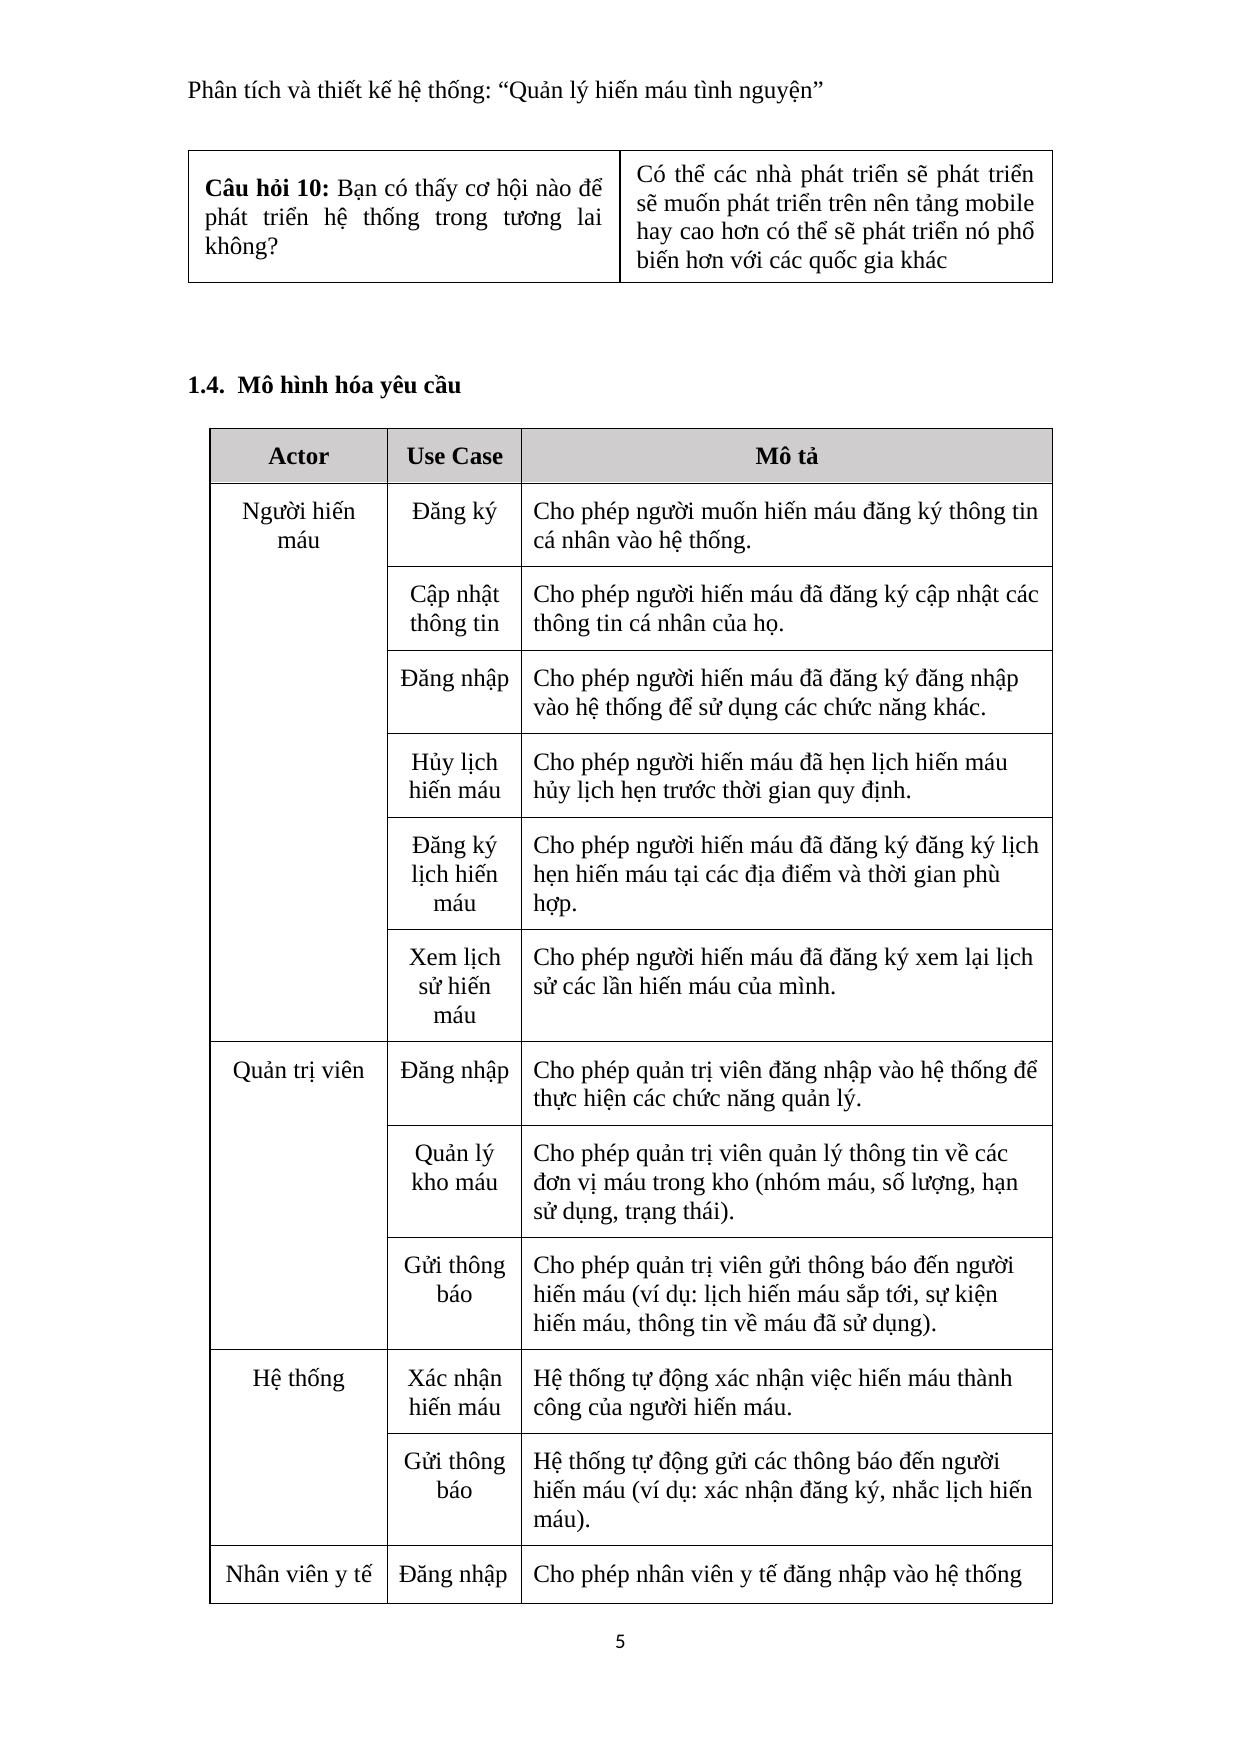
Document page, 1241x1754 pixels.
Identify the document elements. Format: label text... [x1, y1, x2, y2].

table_cell Câu hỏi 10: Bạn có thấy cơ hội nào để phát triển hệ thống trong tương lai không? [189, 151, 619, 282]
subtitle 1.4. Mô hình hóa yêu cầu [187, 370, 1053, 398]
table_cell Đăng nhập [388, 1546, 521, 1603]
table_cell Người hiến máu [211, 484, 387, 1041]
table_cell Nhân viên y tế [211, 1546, 387, 1603]
table_cell Cho phép quản trị viên quản lý thông tin về các đơn vị máu trong kho (nhóm máu, số lượng, hạn sử dụng, trạng thái). [522, 1126, 1052, 1237]
table_cell Đăng ký [388, 484, 521, 566]
table_header Actor [211, 429, 387, 482]
table_cell Xác nhận hiến máu [388, 1350, 521, 1433]
table_cell Đăng nhập [388, 651, 521, 733]
table_cell Cho phép người hiến máu đã đăng ký cập nhật các thông tin cá nhân của họ. [522, 567, 1052, 649]
table_cell Hệ thống tự động xác nhận việc hiến máu thành công của người hiến máu. [522, 1350, 1052, 1433]
table_cell Cho phép người muốn hiến máu đăng ký thông tin cá nhân vào hệ thống. [522, 484, 1052, 566]
table_cell Gửi thông báo [388, 1238, 521, 1349]
table_cell Quản lý kho máu [388, 1126, 521, 1237]
table_cell Cho phép người hiến máu đã đăng ký đăng ký lịch hẹn hiến máu tại các địa điểm và thời gian phù hợp. [522, 818, 1052, 929]
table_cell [522, 1546, 1052, 1603]
table_cell Xem lịch sử hiến máu [388, 930, 521, 1041]
table_header Use Case [388, 429, 521, 482]
table_cell Cho phép người hiến máu đã hẹn lịch hiến máu hủy lịch hẹn trước thời gian quy định. [522, 734, 1052, 817]
table_cell Cho phép quản trị viên gửi thông báo đến người hiến máu (ví dụ: lịch hiến máu sắp tới, sự kiện hiến máu, thông tin về máu đã sử dụng). [522, 1238, 1052, 1349]
table_cell Đăng ký lịch hiến máu [388, 818, 521, 929]
table_cell Hệ thống tự động gửi các thông báo đến người hiến máu (ví dụ: xác nhận đăng ký, nhắc lịch hiến máu). [522, 1434, 1052, 1545]
table_cell Cho phép người hiến máu đã đăng ký đăng nhập vào hệ thống để sử dụng các chức năng khác. [522, 651, 1052, 733]
table_cell Quản trị viên [211, 1042, 387, 1349]
table_header Mô tả [522, 429, 1052, 482]
table_cell Cho phép người hiến máu đã đăng ký xem lại lịch sử các lần hiến máu của mình. [522, 930, 1052, 1041]
table_cell Hệ thống [211, 1350, 387, 1545]
table_cell Cho phép quản trị viên đăng nhập vào hệ thống để thực hiện các chức năng quản lý. [522, 1042, 1052, 1125]
table_cell Cập nhật thông tin [388, 567, 521, 649]
table_cell Gửi thông báo [388, 1434, 521, 1545]
table_cell Đăng nhập [388, 1042, 521, 1125]
table_cell Có thể các nhà phát triển sẽ phát triển sẽ muốn phát triển trên nên tảng mobile hay cao hơn có thể sẽ phát triển nó phổ biến hơn với các quốc gia khác [621, 151, 1052, 282]
table_cell Hủy lịch hiến máu [388, 734, 521, 817]
